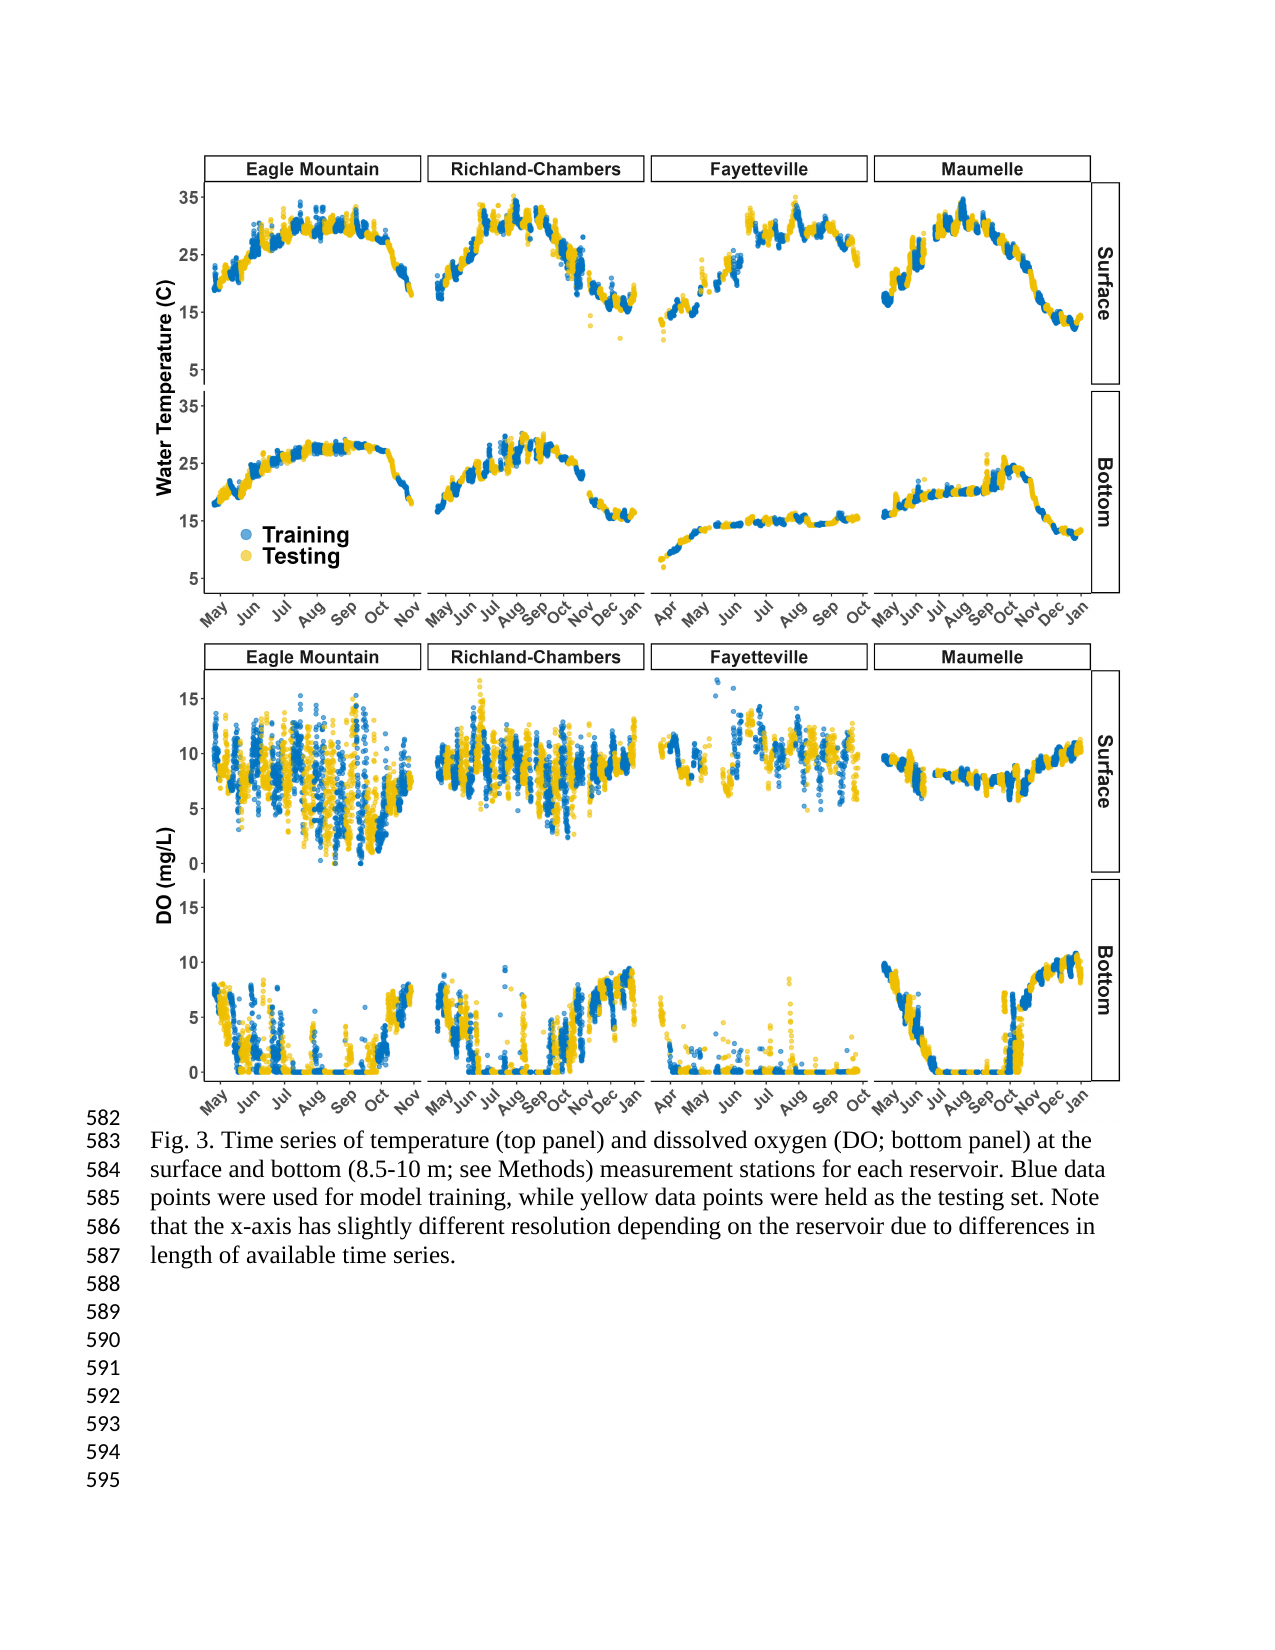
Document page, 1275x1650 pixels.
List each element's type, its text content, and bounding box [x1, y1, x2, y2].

picture [150, 150, 1125, 1125]
text Fig. 3. Time series of temperature (top panel) and dissolved oxygen (DO; bottom panel) at the surface and bottom (8.5-10 m; see Methods) measurement stations for each reservoir. Blue data points were used for model training, while yellow data points were held as the testing set. Note that the x-axis has slightly different resolution depending on the reservoir due to differences in length of available time series. [150, 1125, 1125, 1269]
